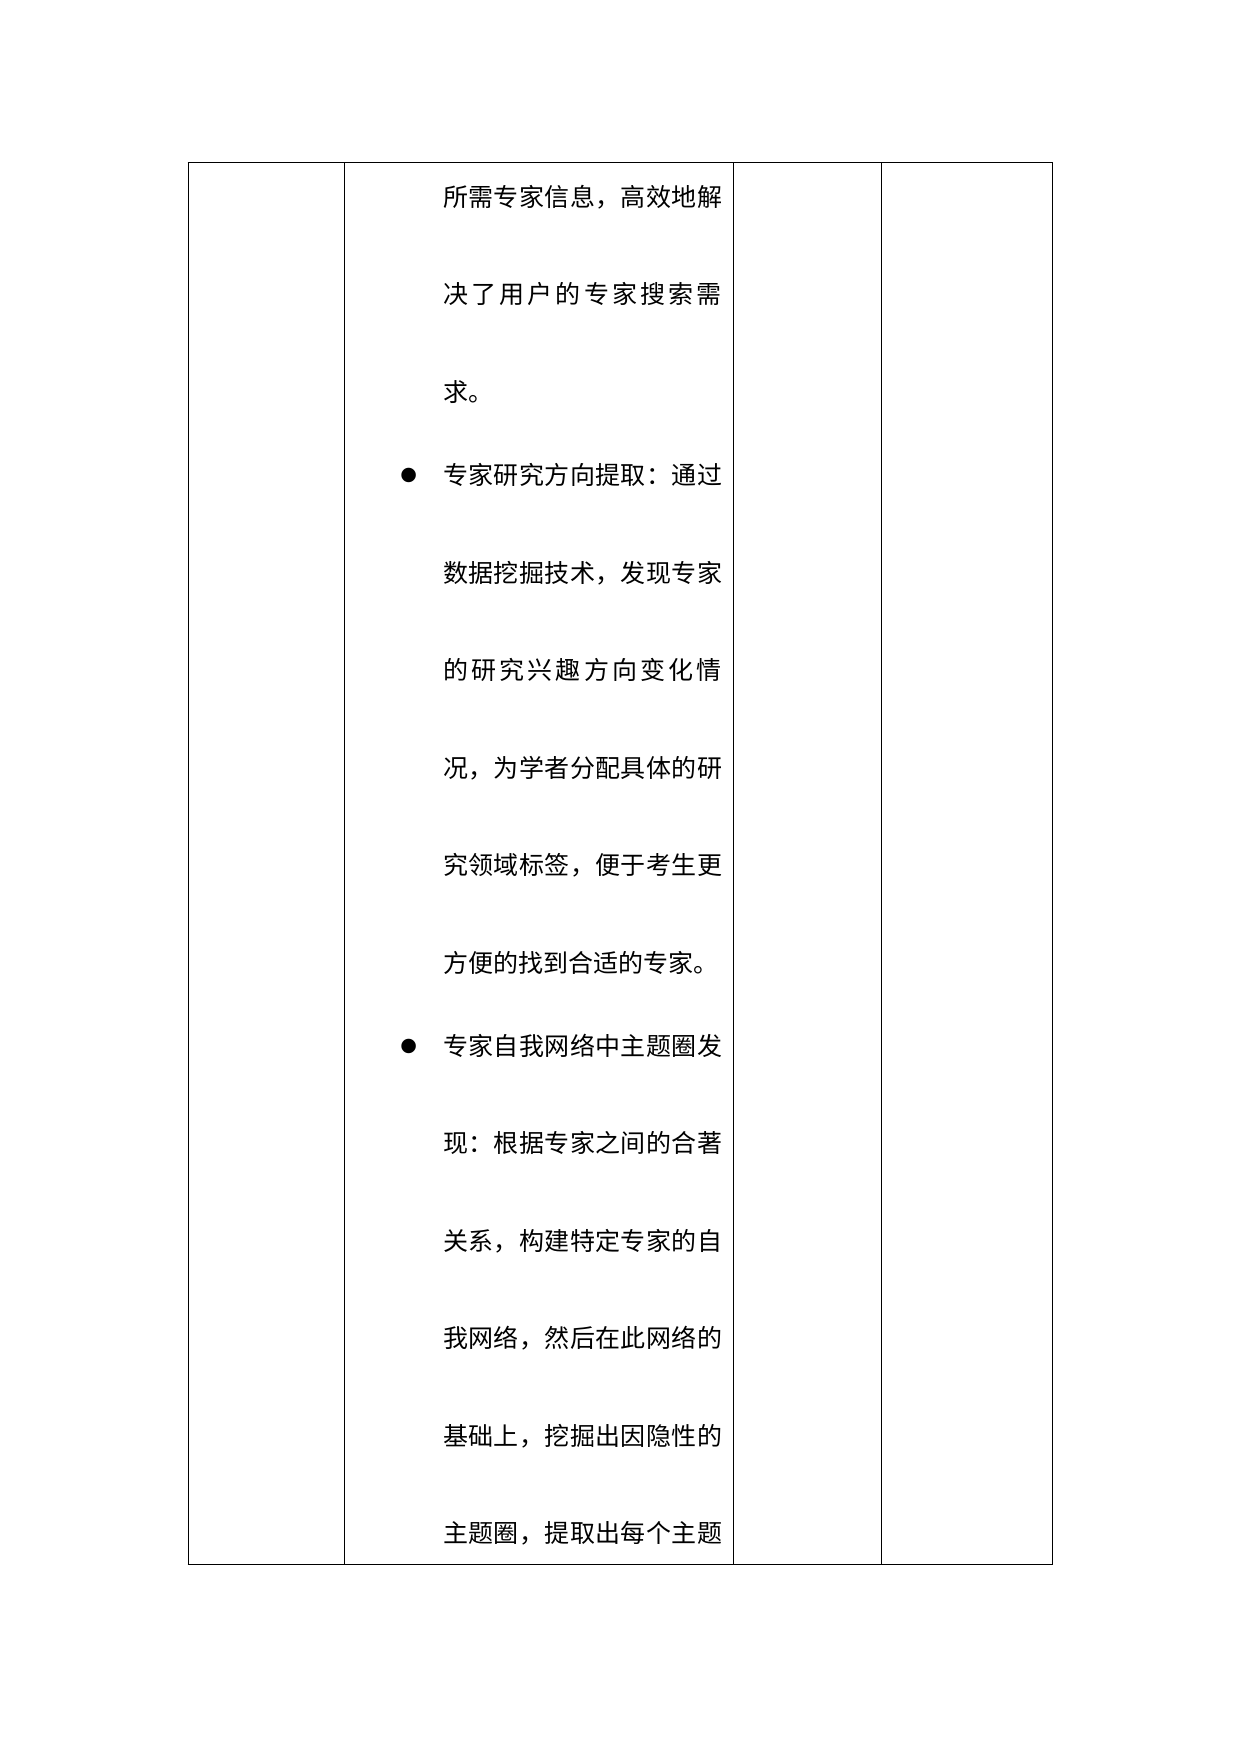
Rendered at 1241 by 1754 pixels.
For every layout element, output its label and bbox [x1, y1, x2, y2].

table_cell [345, 163, 733, 1564]
table_cell [734, 163, 881, 1564]
table_cell [882, 163, 1052, 1564]
table_cell [189, 163, 344, 1564]
